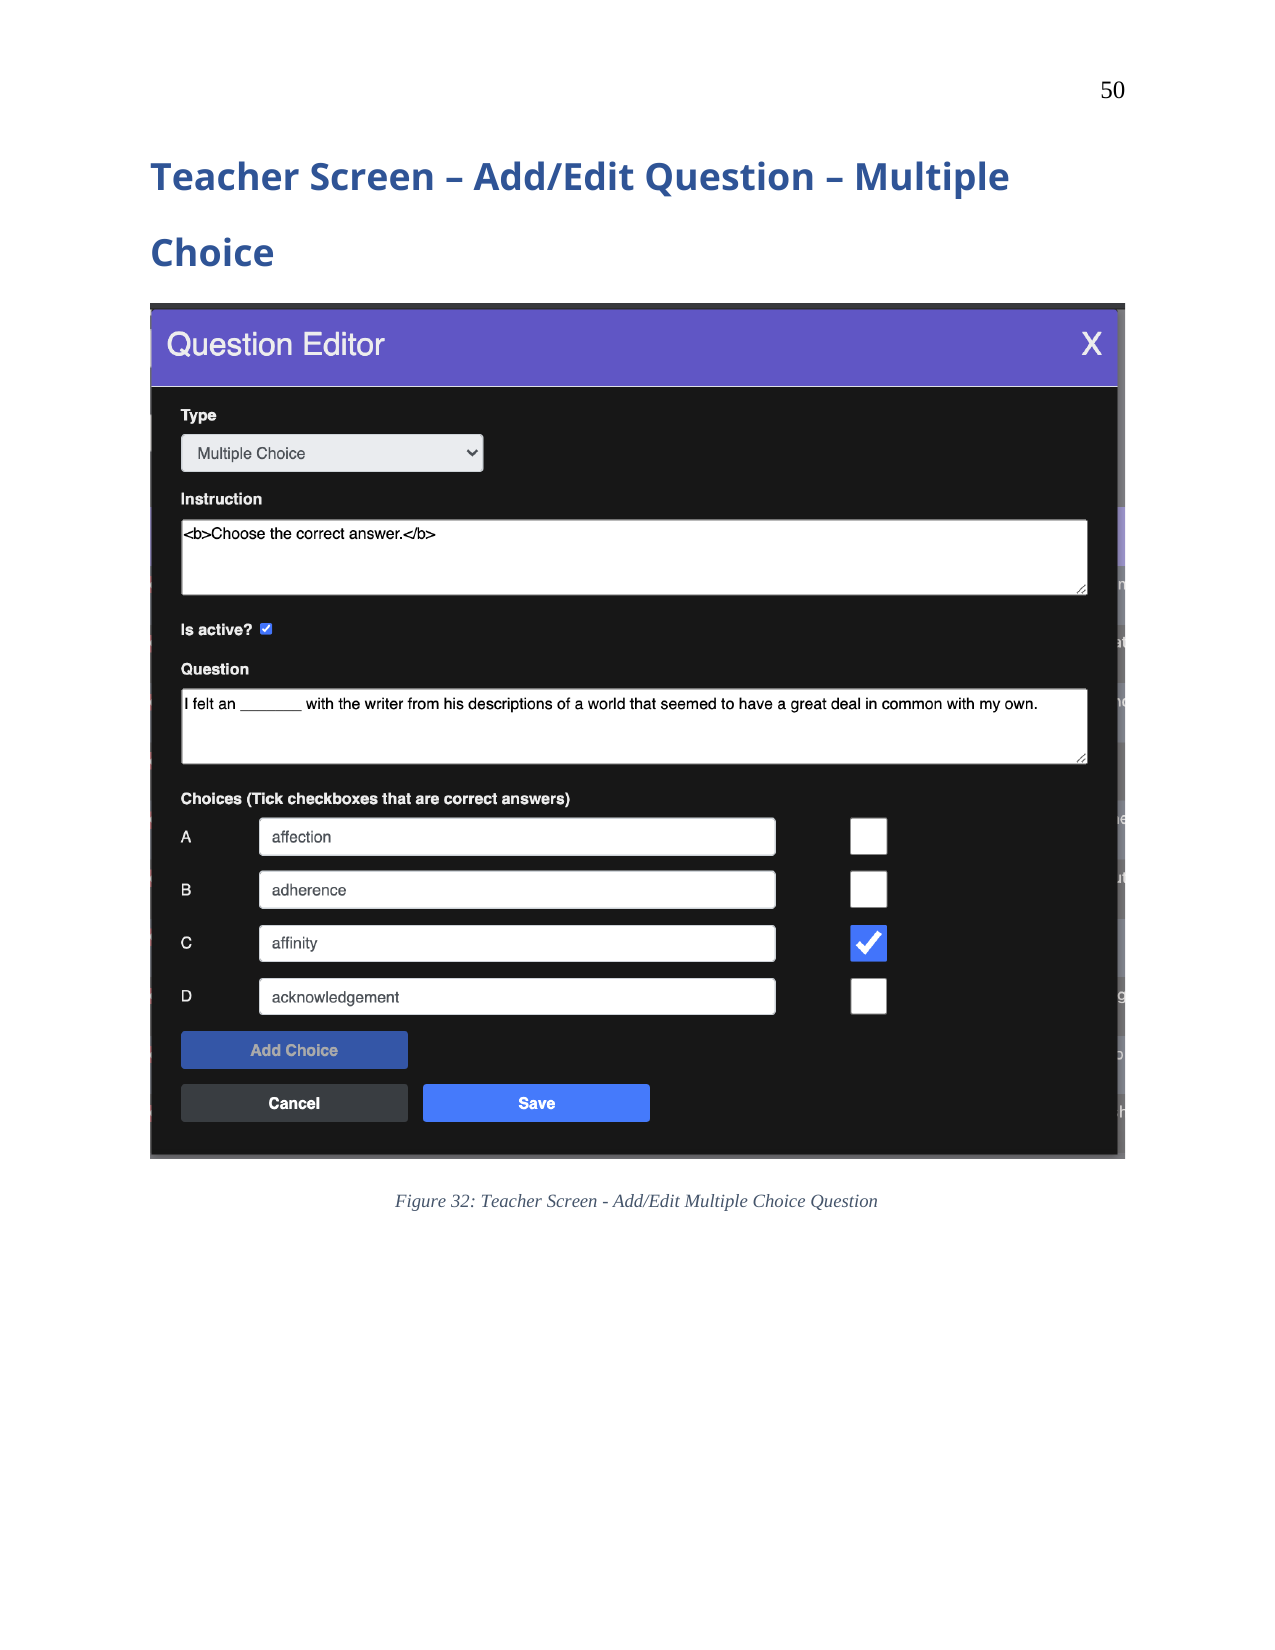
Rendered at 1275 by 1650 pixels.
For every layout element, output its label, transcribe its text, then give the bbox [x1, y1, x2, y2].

subtitle Teacher Screen – Add/Edit Question – Multiple Choice [150, 150, 1125, 278]
picture [150, 303, 1125, 1159]
